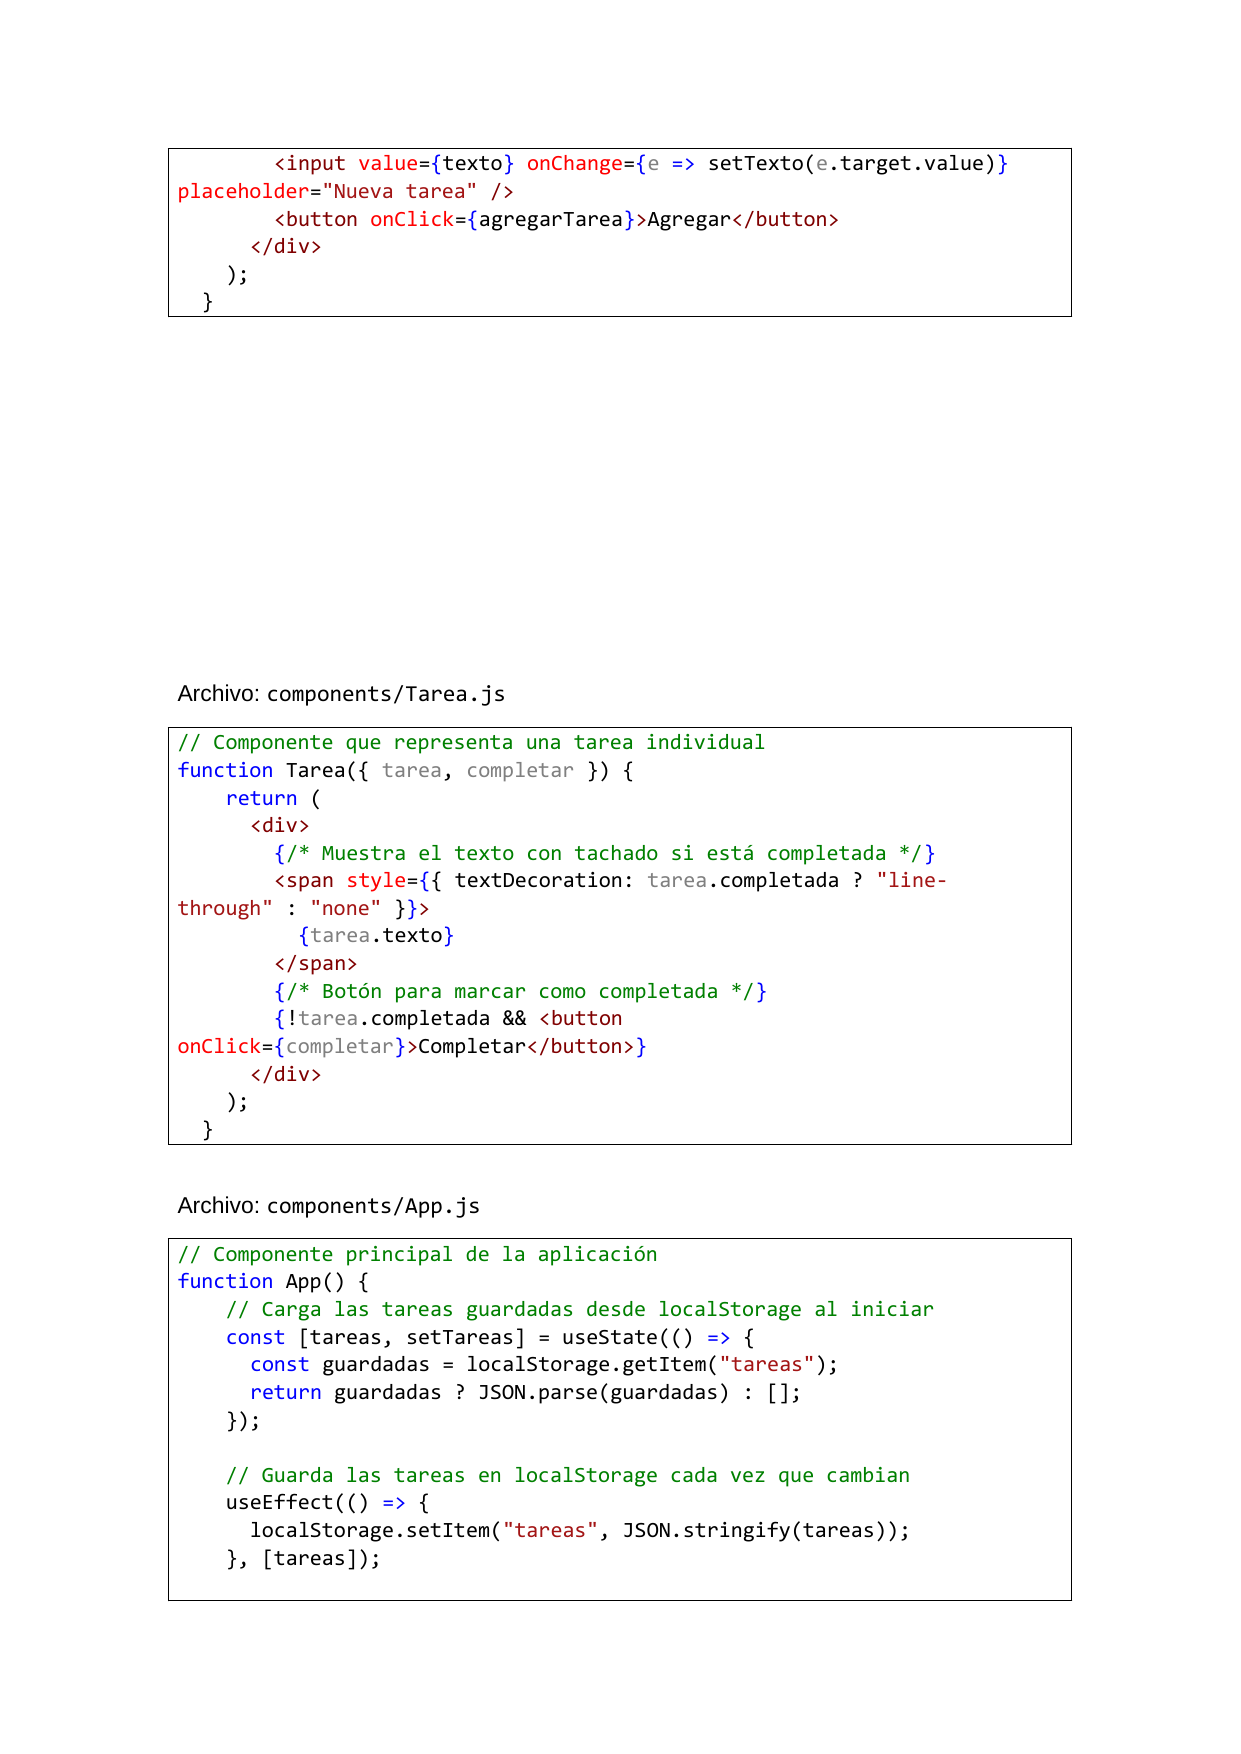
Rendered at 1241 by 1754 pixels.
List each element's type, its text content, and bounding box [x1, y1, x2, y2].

text const [tareas, setTareas] = useState(() => { [169, 1321, 1071, 1349]
text ); [169, 1085, 1071, 1113]
text } [169, 286, 1071, 316]
text <div> [169, 809, 1071, 837]
text } [169, 1113, 1071, 1144]
text </div> [169, 230, 1071, 258]
text </span> [169, 947, 1071, 975]
text {!tarea.completada && <button onClick={completar}>Completar</button>} [169, 1003, 1071, 1058]
text useEffect(() => { [169, 1487, 1071, 1514]
text const guardadas = localStorage.getItem("tareas"); [169, 1349, 1071, 1376]
text <input value={texto} onChange={e => setTexto(e.target.value)} placeholder="Nueva tarea" /> [169, 149, 1071, 203]
text function Tarea({ tarea, completar }) { [169, 754, 1071, 782]
text <span style={{ textDecoration: tarea.completada ? "line-through" : "none" }}> [169, 864, 1071, 920]
text }); [169, 1404, 1071, 1431]
text {tarea.texto} [169, 920, 1071, 947]
text // Carga las tareas guardadas desde localStorage al iniciar [169, 1293, 1071, 1321]
text localStorage.setItem("tareas", JSON.stringify(tareas)); [169, 1514, 1071, 1542]
text // Componente principal de la aplicación [169, 1239, 1071, 1266]
text {/* Botón para marcar como completada */} [169, 975, 1071, 1003]
text // Guarda las tareas en localStorage cada vez que cambian [169, 1459, 1071, 1487]
text return ( [169, 782, 1071, 809]
text </div> [169, 1058, 1071, 1085]
text Archivo: components/App.js [177, 1192, 1063, 1219]
text function App() { [169, 1266, 1071, 1293]
text }, [tareas]); [169, 1542, 1071, 1569]
text <button onClick={agregarTarea}>Agregar</button> [169, 203, 1071, 230]
text ); [169, 258, 1071, 286]
text {/* Muestra el texto con tachado si está completada */} [169, 837, 1071, 864]
text return guardadas ? JSON.parse(guardadas) : []; [169, 1376, 1071, 1404]
text Archivo: components/Tarea.js [177, 680, 1063, 708]
text // Componente que representa una tarea individual [169, 728, 1071, 754]
